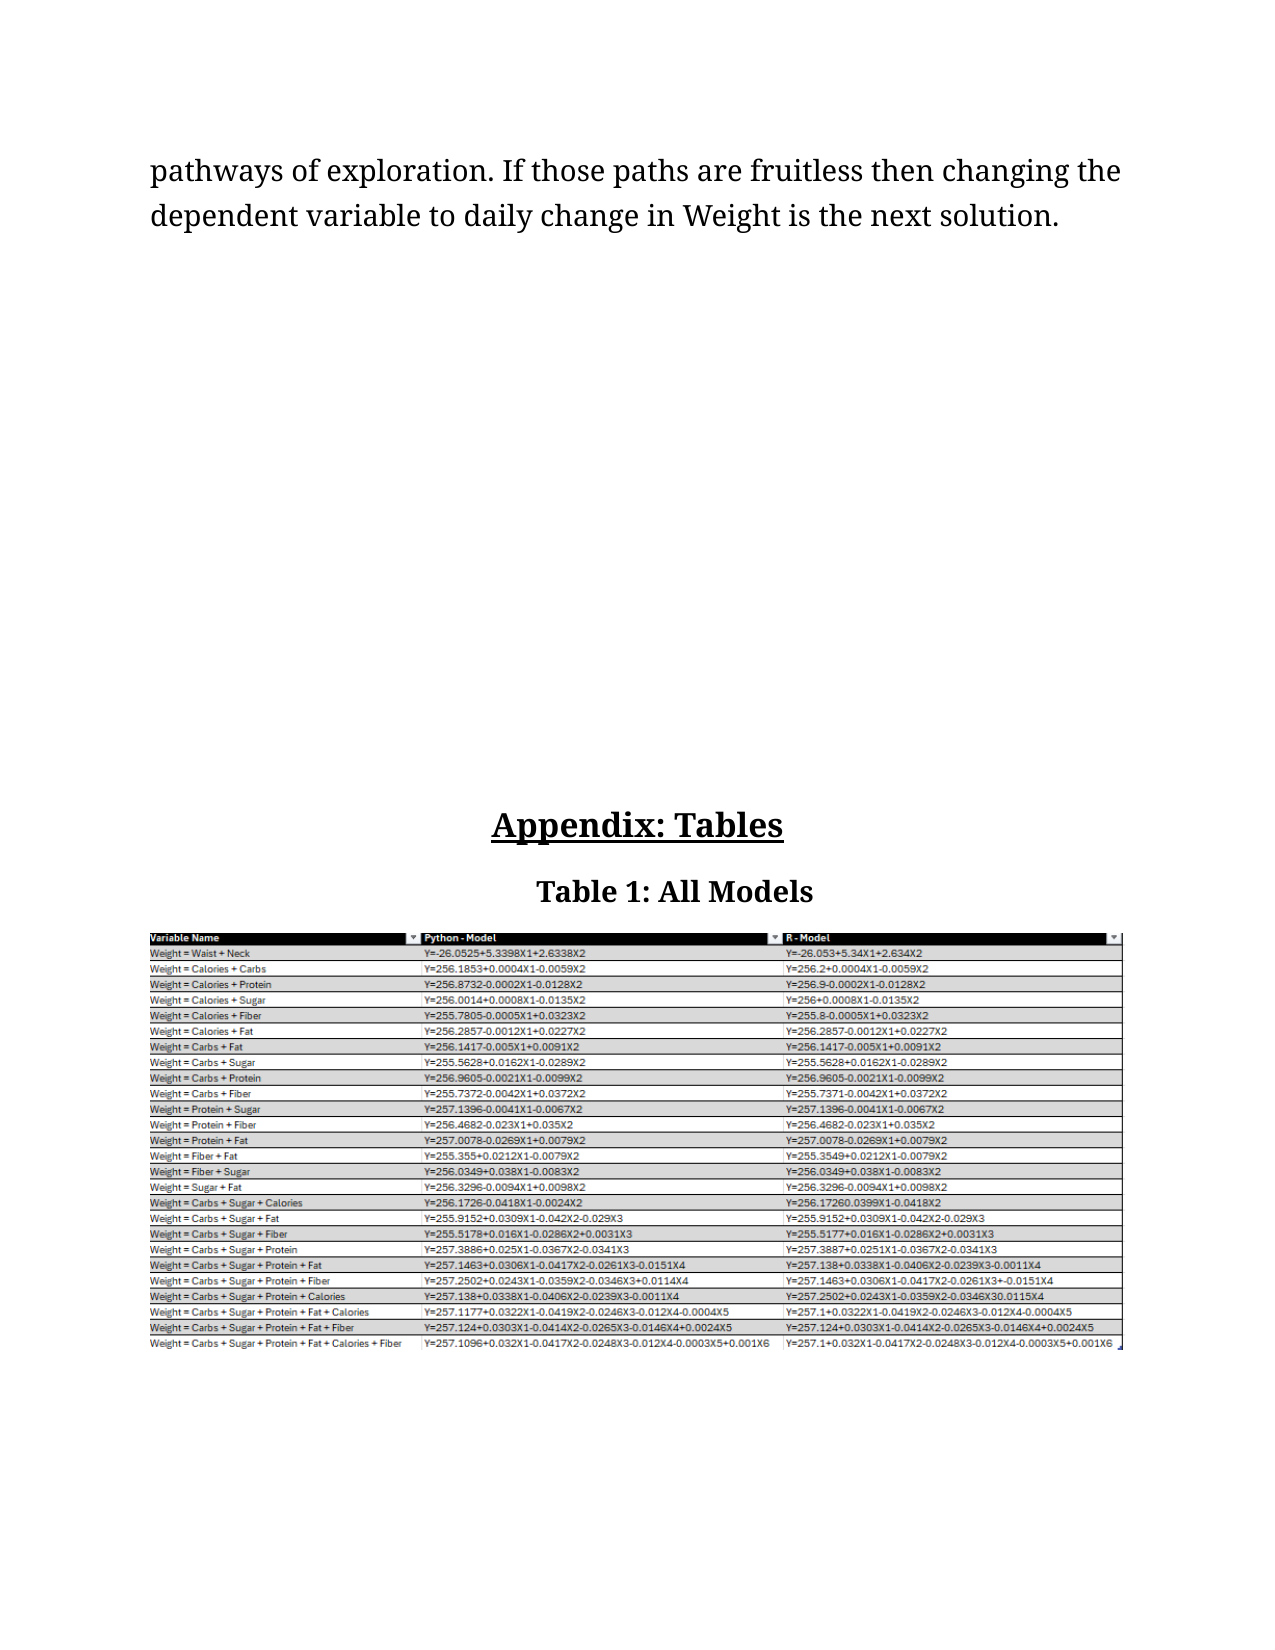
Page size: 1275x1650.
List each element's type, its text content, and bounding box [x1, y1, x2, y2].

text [150, 150, 1125, 235]
picture [150, 933, 1125, 1350]
text Appendix: Tables [150, 802, 1125, 848]
text Table 1: All Models [150, 871, 1125, 911]
